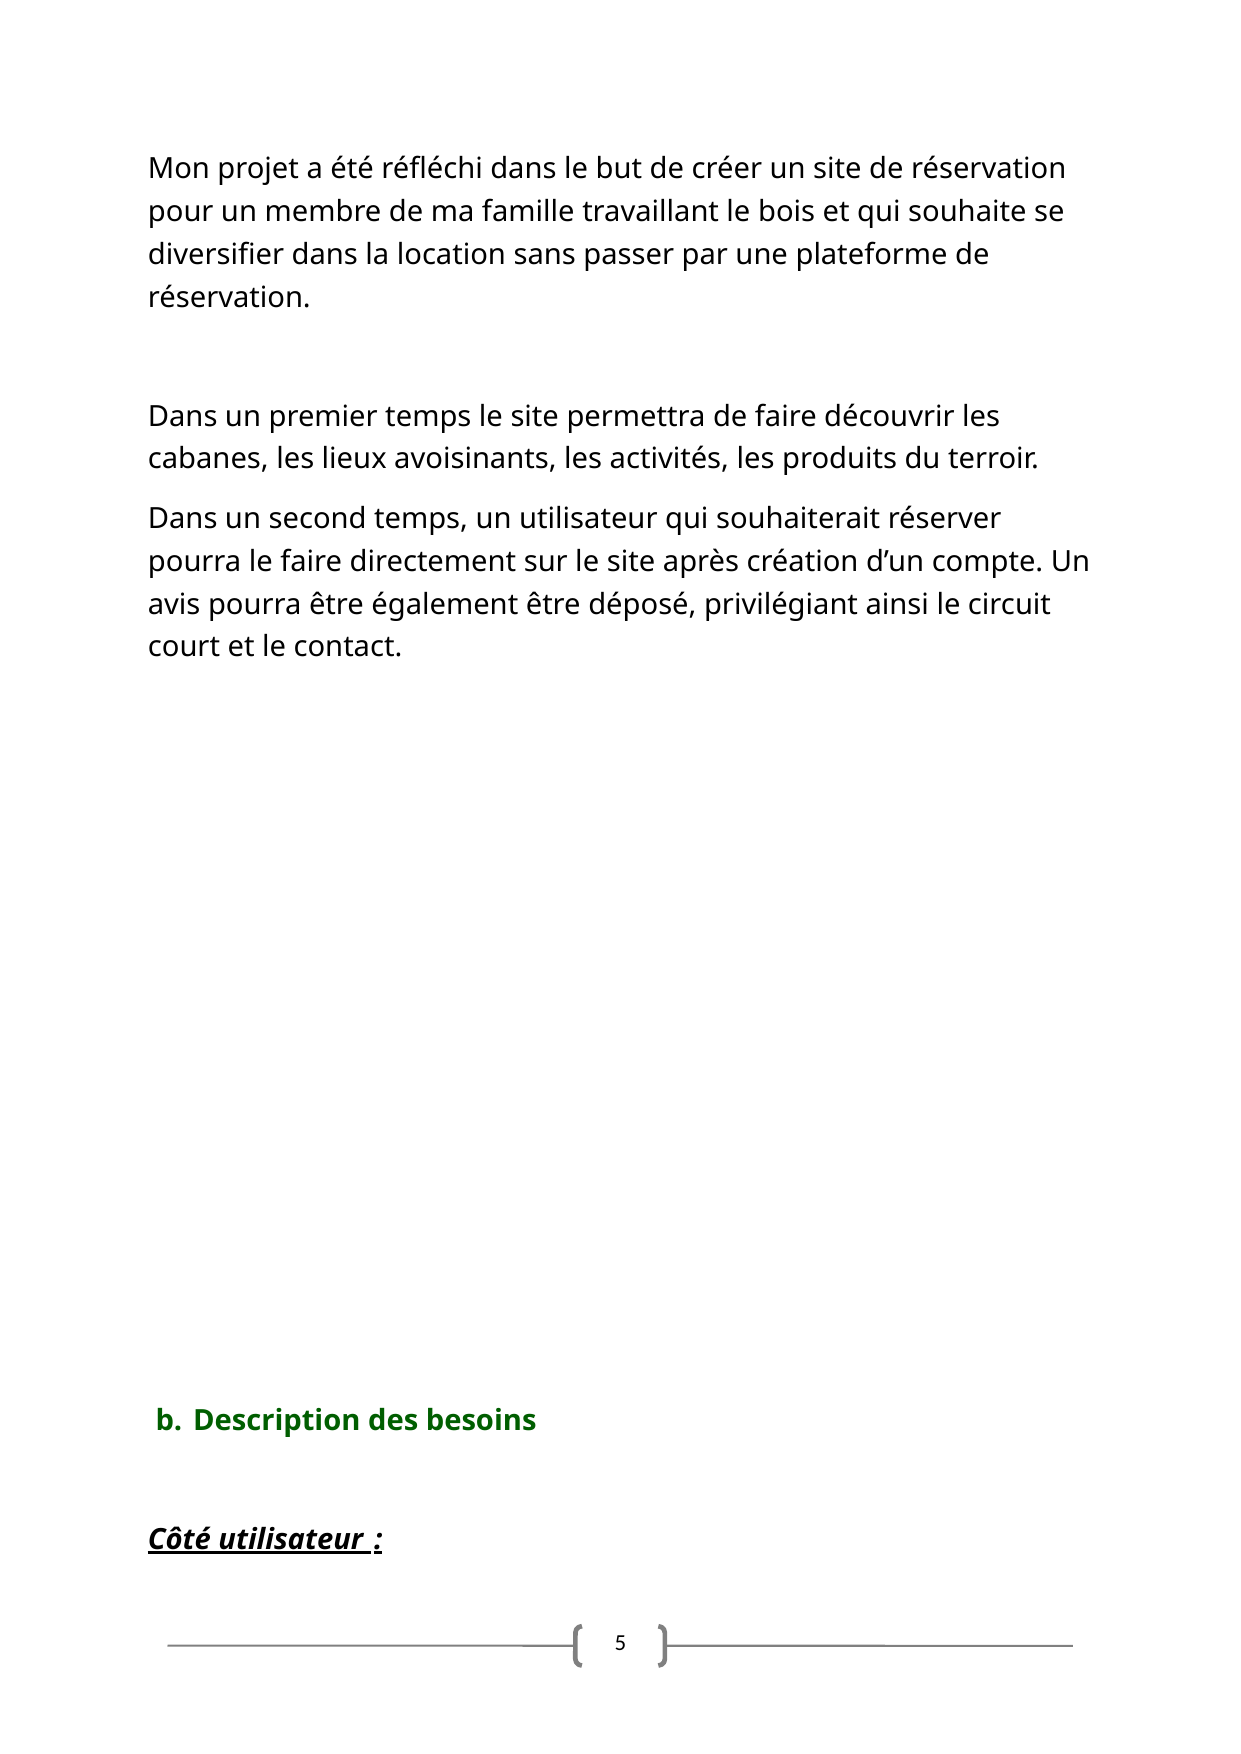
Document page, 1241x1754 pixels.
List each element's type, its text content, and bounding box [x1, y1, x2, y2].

text Dans un second temps, un utilisateur qui souhaiterait réserver pourra le faire directement sur le site après création d’un compte. Un avis pourra être également être déposé, privilégiant ainsi le circuit court et le contact. [148, 497, 1093, 665]
list Description des besoins [155, 1399, 1093, 1439]
text Côté utilisateur : [148, 1518, 1093, 1558]
text Mon projet a été réfléchi dans le but de créer un site de réservation pour un membre de ma famille travaillant le bois et qui souhaite se diversifier dans la location sans passer par une plateforme de réservation. [148, 148, 1093, 316]
text Dans un premier temps le site permettra de faire découvrir les cabanes, les lieux avoisinants, les activités, les produits du terroir. [148, 395, 1093, 477]
